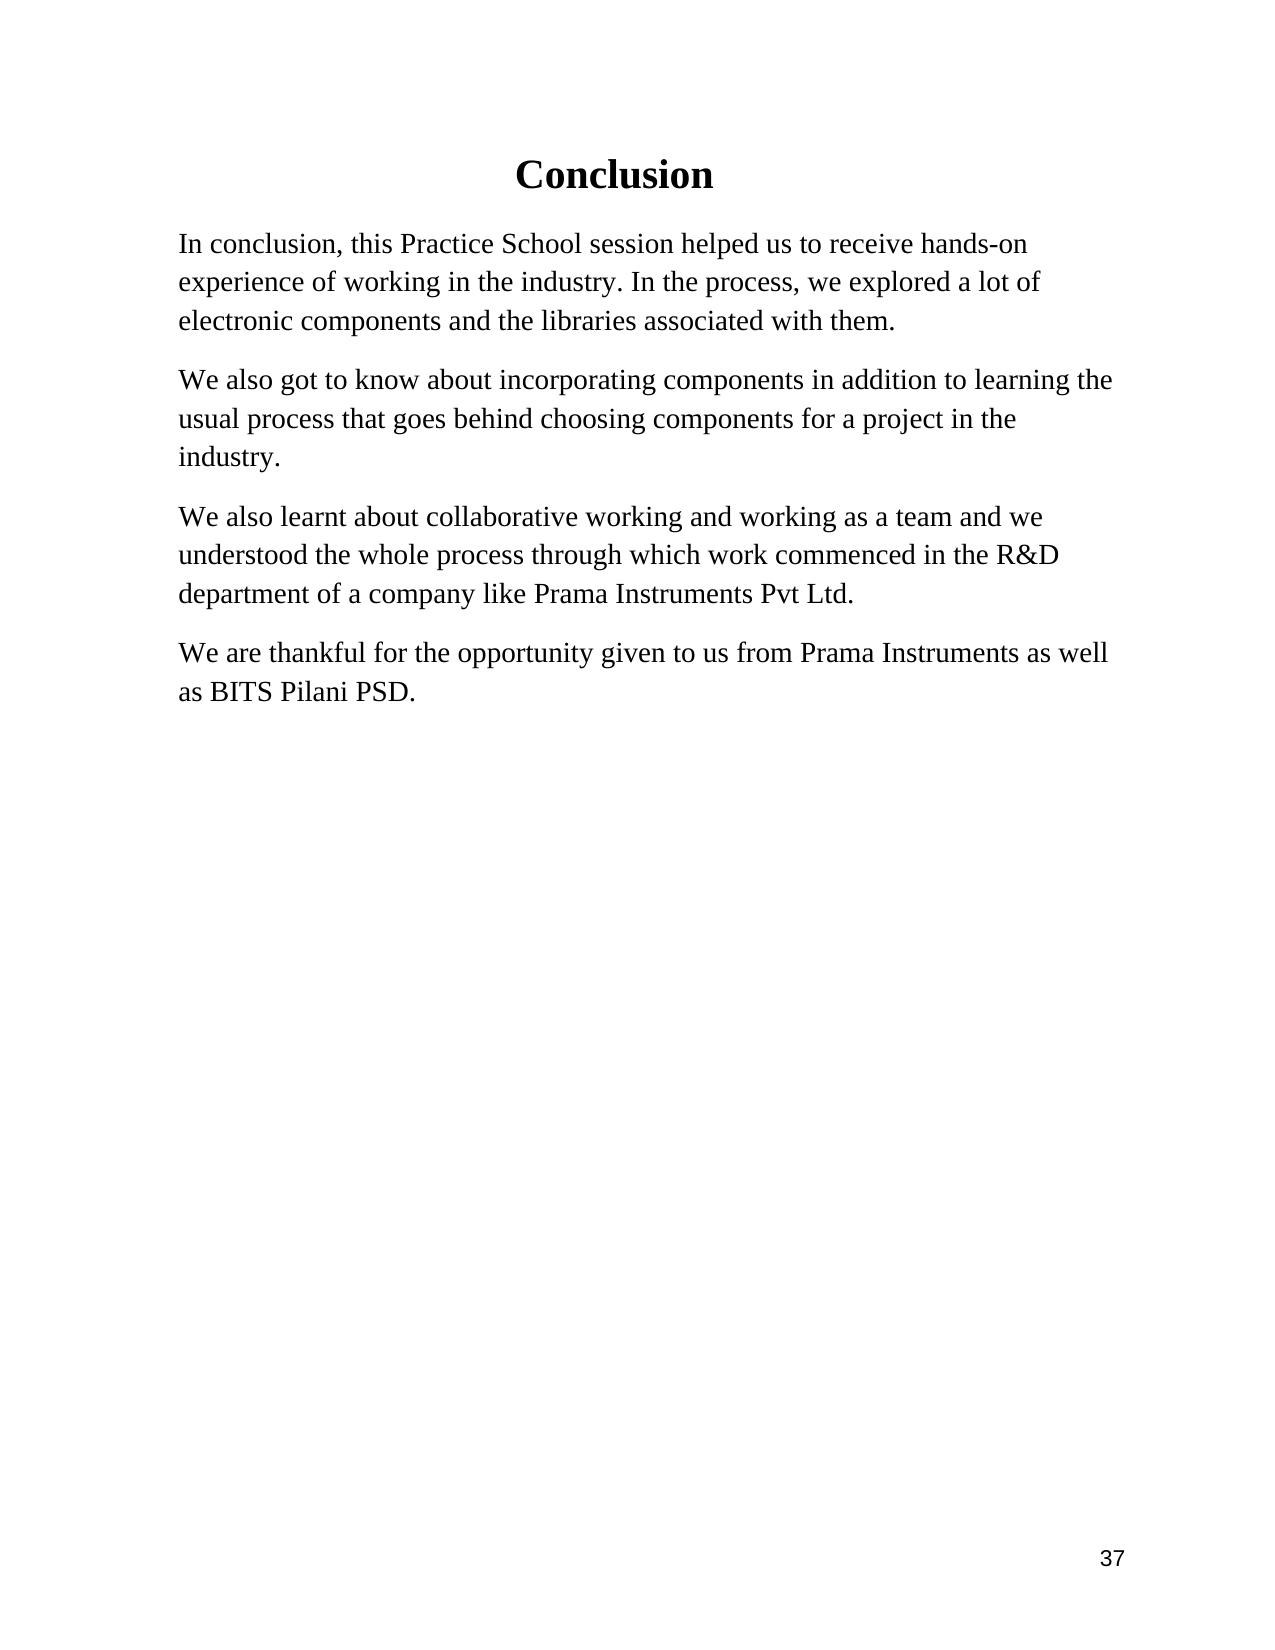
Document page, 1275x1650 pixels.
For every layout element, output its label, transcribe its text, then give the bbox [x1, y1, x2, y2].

text We are thankful for the opportunity given to us from Prama Instruments as well as BITS Pilani PSD. [178, 635, 1125, 707]
text In conclusion, this Practice School session helped us to receive hands-on experience of working in the industry. In the process, we explored a lot of electronic components and the libraries associated with them. [178, 226, 1125, 337]
title Conclusion [103, 150, 1125, 198]
text We also learnt about collaborative working and working as a team and we understood the whole process through which work commenced in the R&D department of a company like Prama Instruments Pvt Ltd. [178, 499, 1125, 609]
text We also got to know about incorporating components in addition to learning the usual process that goes behind choosing components for a project in the industry. [178, 362, 1125, 473]
